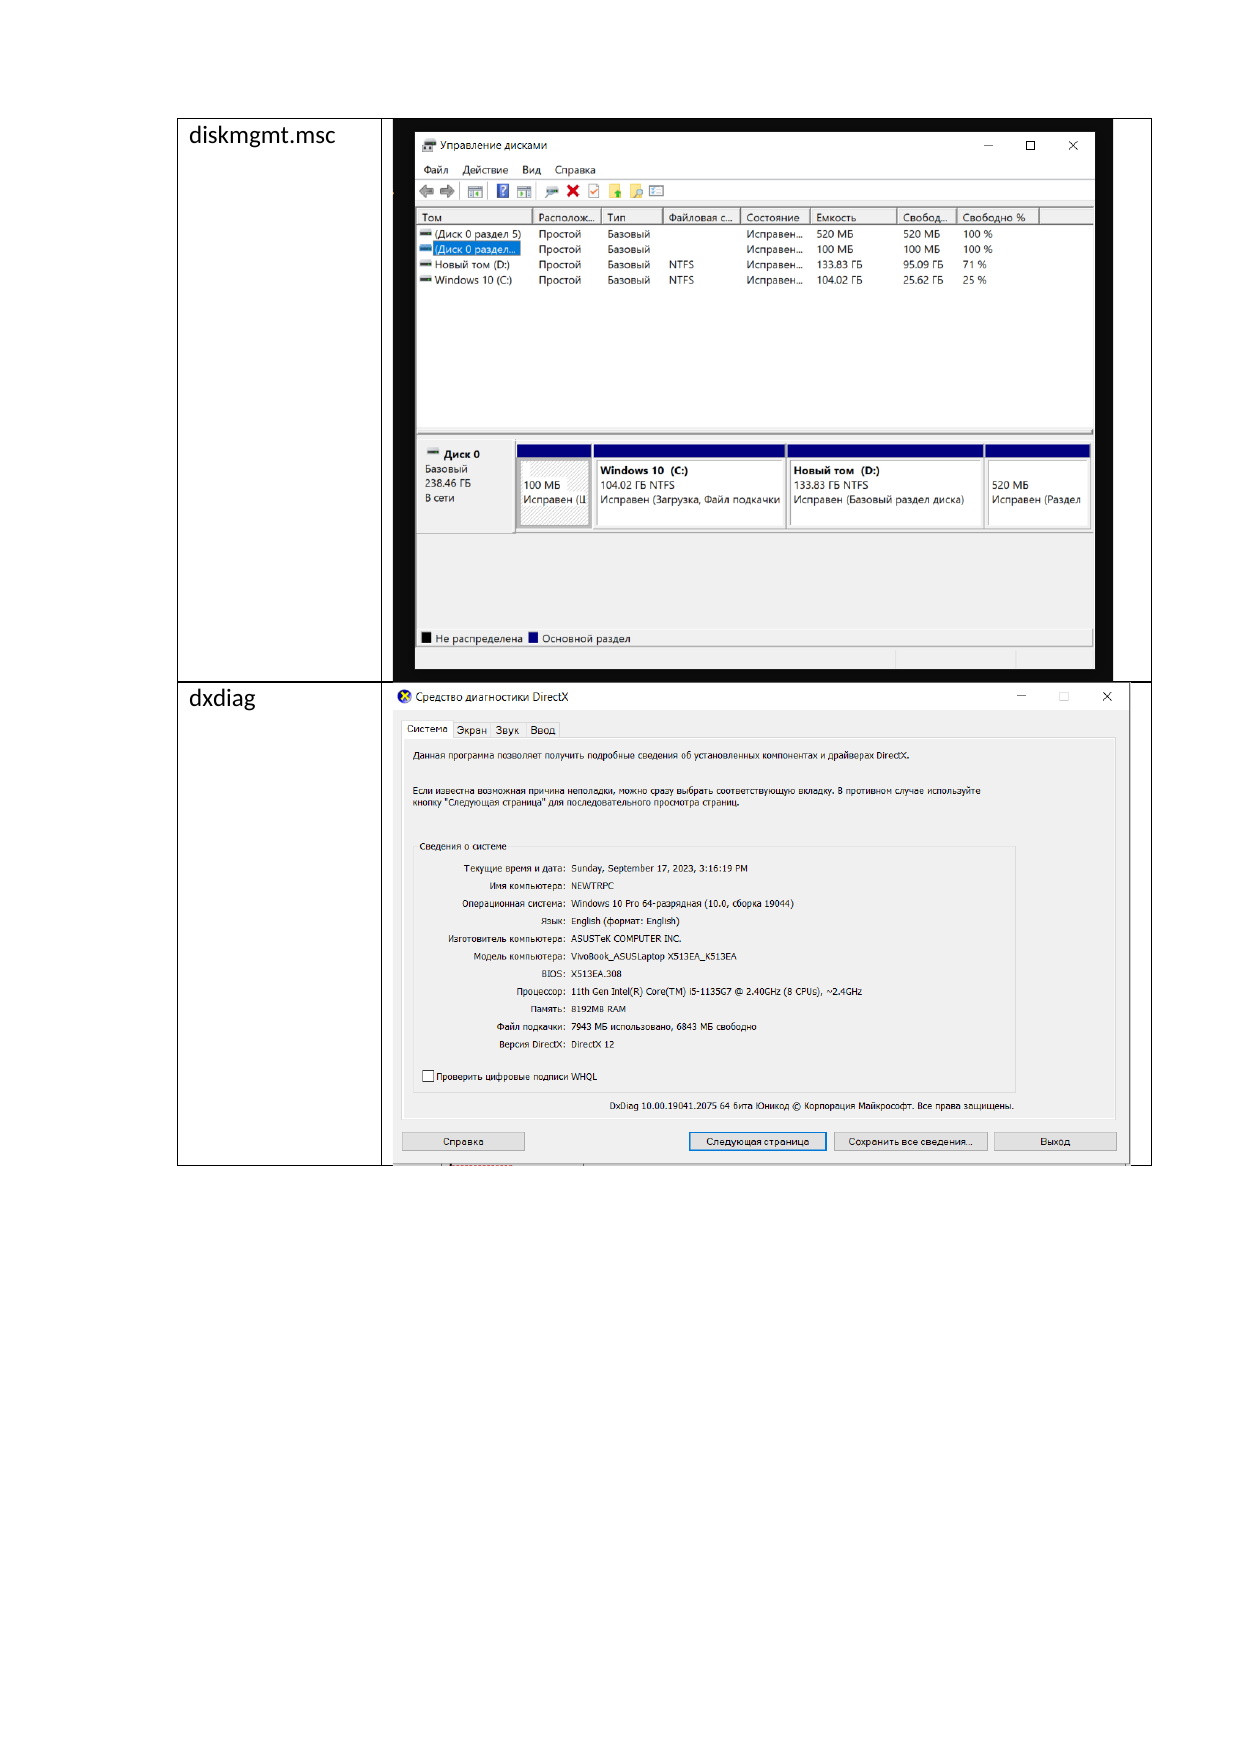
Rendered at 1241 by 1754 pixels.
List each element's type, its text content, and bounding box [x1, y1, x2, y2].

table_cell diskmgmt.msc [178, 119, 381, 681]
table_cell [1114, 119, 1151, 681]
table_cell dxdiag [178, 683, 381, 1165]
table_cell [382, 119, 392, 681]
table_cell [1131, 683, 1151, 1165]
picture [392, 119, 1131, 1166]
table_cell [382, 683, 392, 1165]
